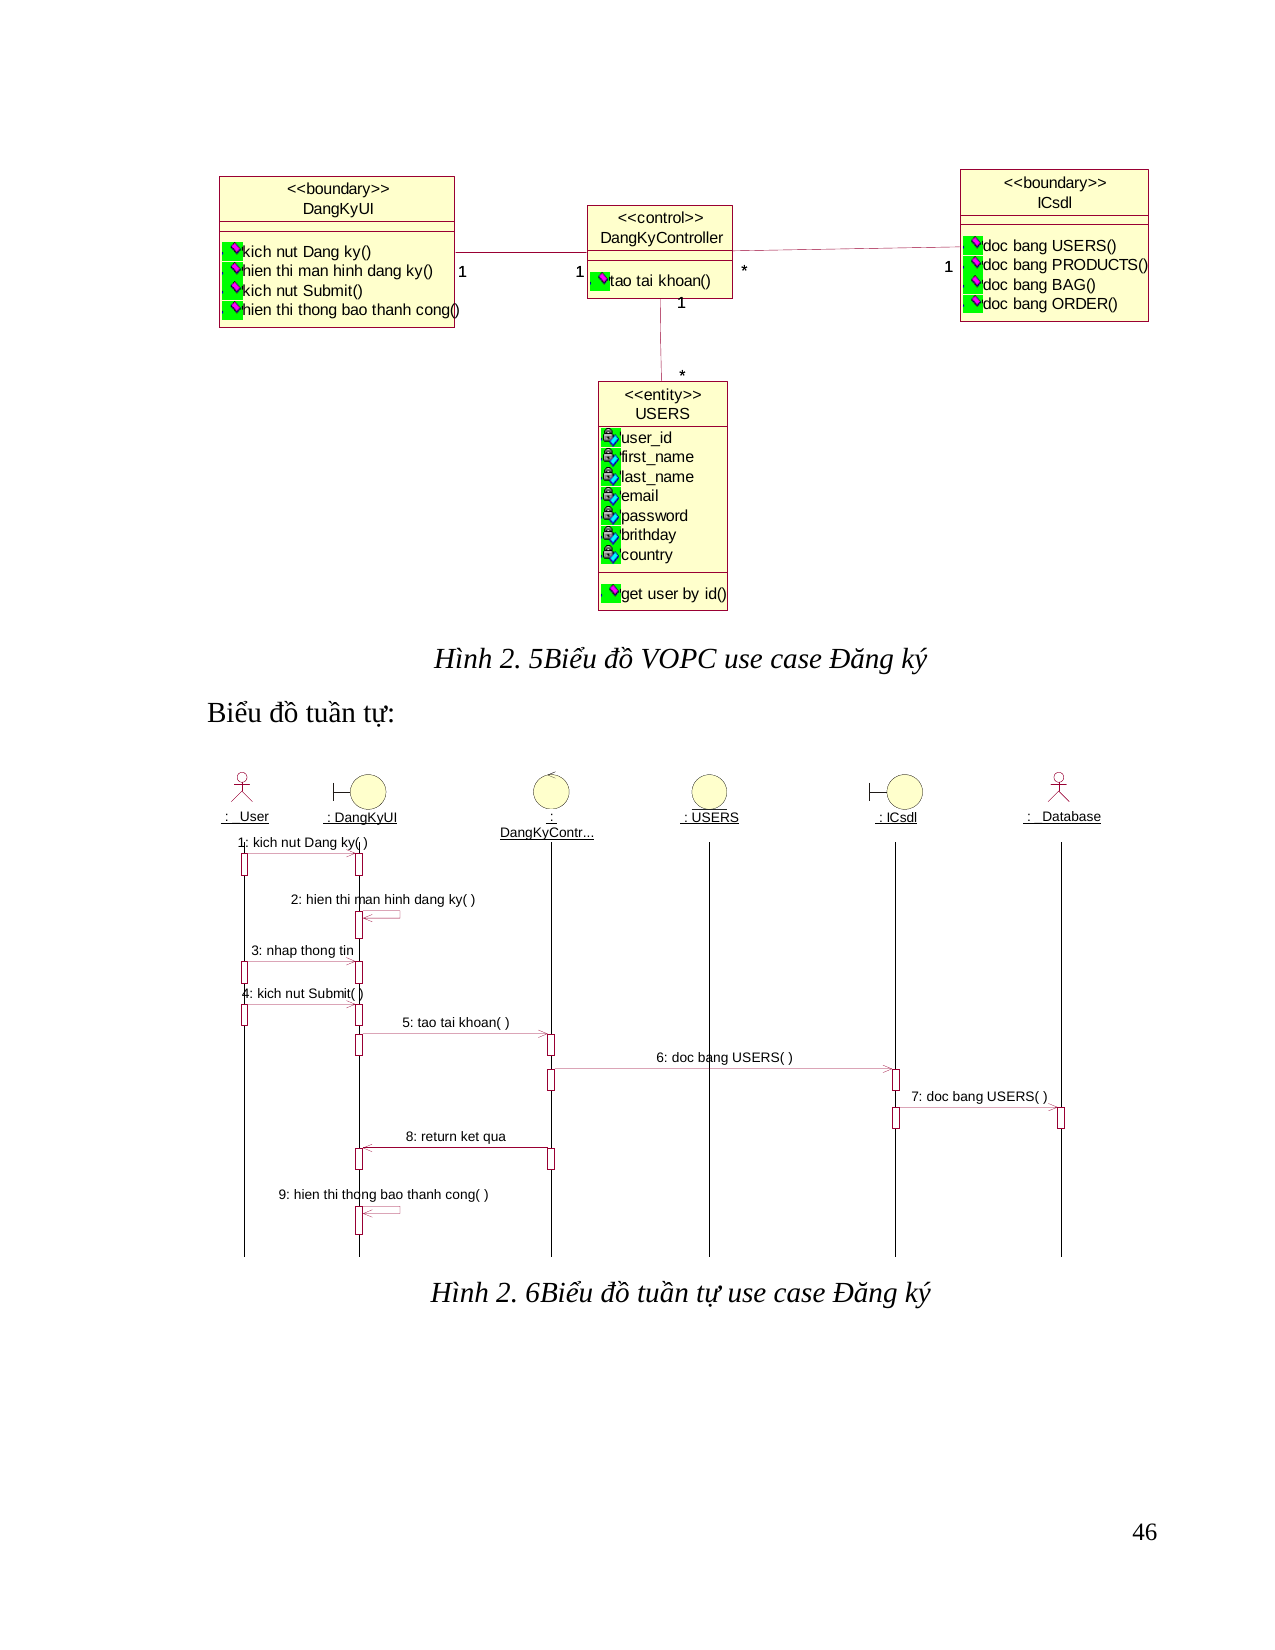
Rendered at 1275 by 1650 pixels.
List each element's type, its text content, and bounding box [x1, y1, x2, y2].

text Biểu đồ tuần tự: [207, 696, 1157, 729]
text Hình 2. 5Biểu đồ VOPC use case Đăng ký [207, 641, 1157, 675]
text Hình 2. 6Biểu đồ tuần tự use case Đăng ký [207, 1275, 1157, 1308]
